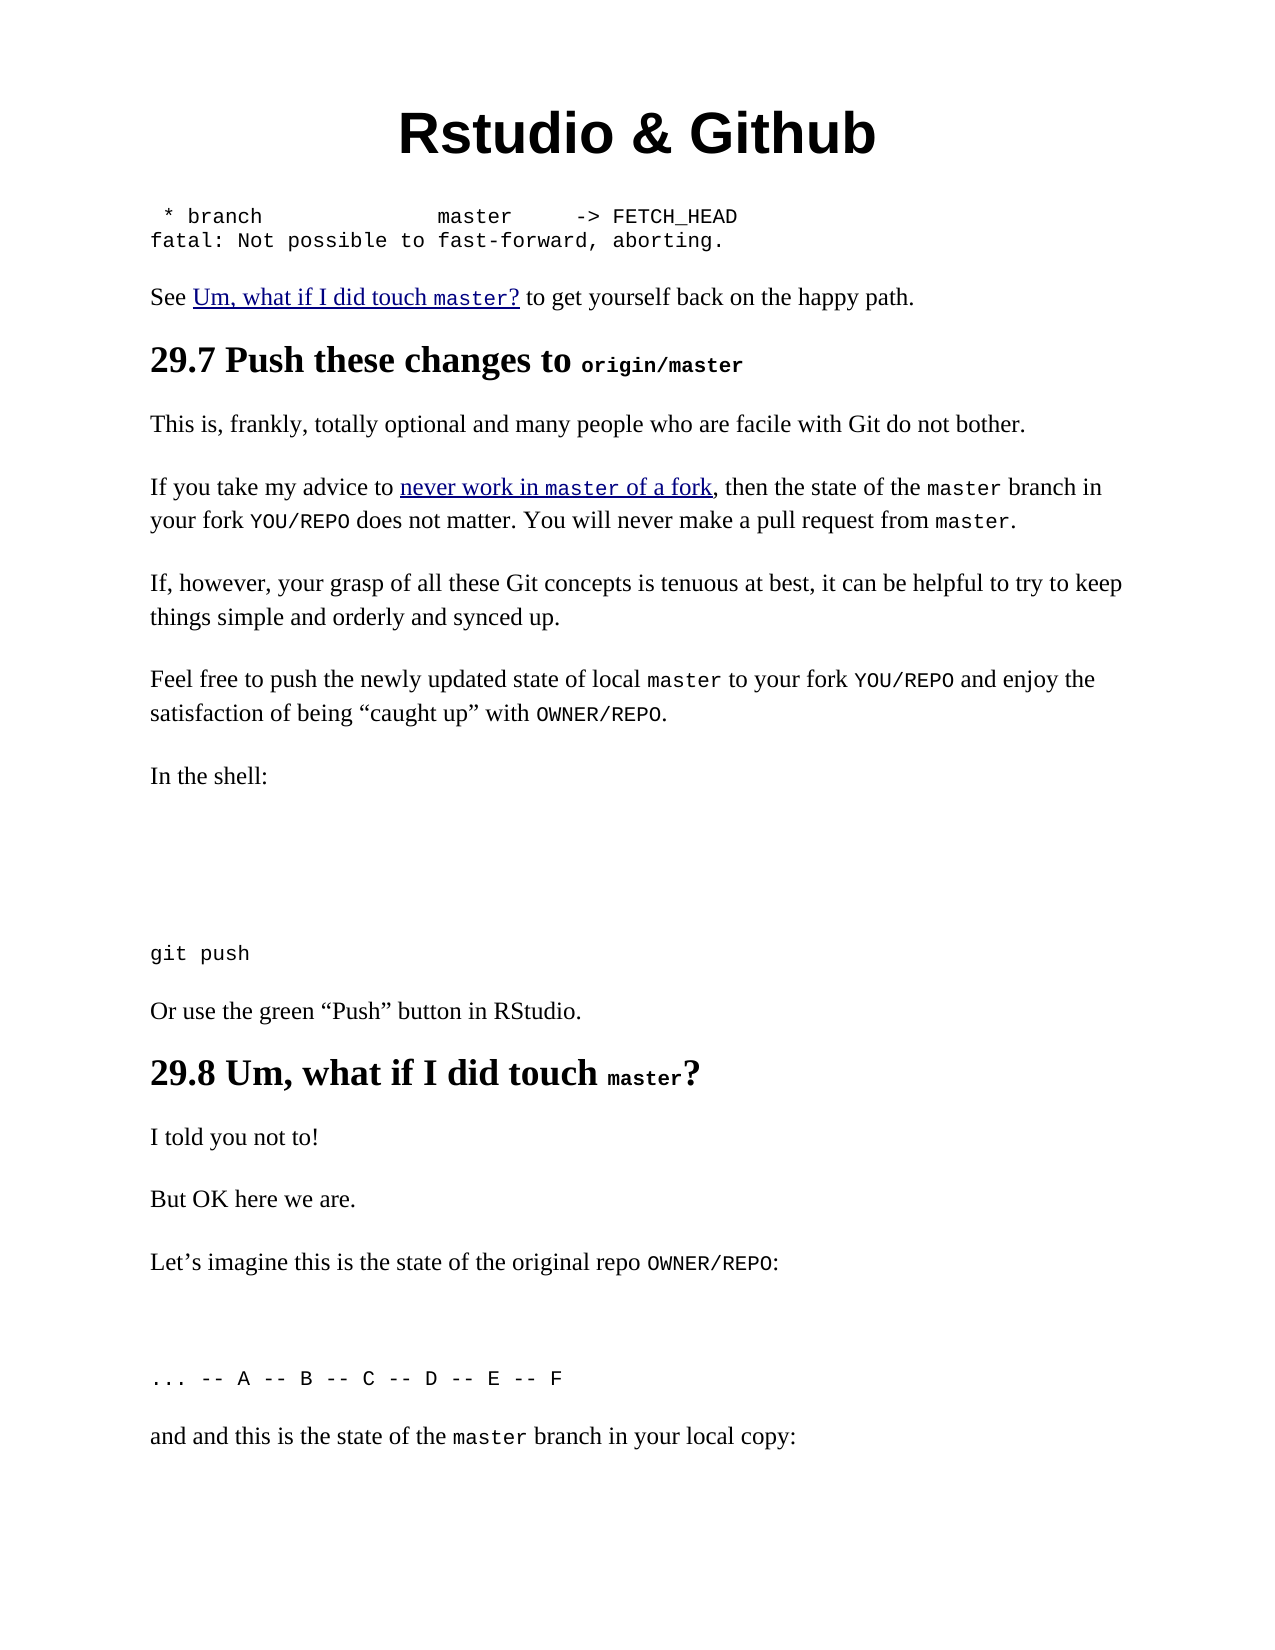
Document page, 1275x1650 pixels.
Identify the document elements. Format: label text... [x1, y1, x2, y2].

text ... -- A -- B -- C -- D -- E -- F [150, 1368, 1125, 1391]
subtitle 29.7 Push these changes to origin/master [150, 337, 1125, 380]
text In the shell: [150, 761, 1125, 789]
text Feel free to push the newly updated state of local master to your fork YOU/REPO and enjoy the satisfaction of being “caught up” with OWNER/REPO. [150, 664, 1125, 727]
subtitle 29.8 Um, what if I did touch master? [150, 1050, 1125, 1093]
text See Um, what if I did touch master? to get yourself back on the happy path. [150, 282, 1125, 312]
text git push [150, 943, 1125, 967]
text If, however, your grasp of all these Git concepts is tenuous at best, it can be helpful to try to keep things simple and orderly and synced up. [150, 568, 1125, 630]
text * branch master -> FETCH_HEAD [150, 206, 1125, 230]
text Let’s imagine this is the state of the original repo OWNER/REPO: [150, 1247, 1125, 1276]
text Or use the green “Push” button in RStudio. [150, 996, 1125, 1025]
text I told you not to! [150, 1122, 1125, 1151]
text But OK here we are. [150, 1184, 1125, 1213]
text This is, frankly, totally optional and many people who are facile with Git do not bother. [150, 409, 1125, 438]
text If you take my advice to never work in master of a fork, then the state of the master branch in your fork YOU/REPO does not matter. You will never make a pull request from master. [150, 472, 1125, 535]
text fatal: Not possible to fast-forward, aborting. [150, 230, 1125, 253]
text and and this is the state of the master branch in your local copy: [150, 1421, 1125, 1451]
